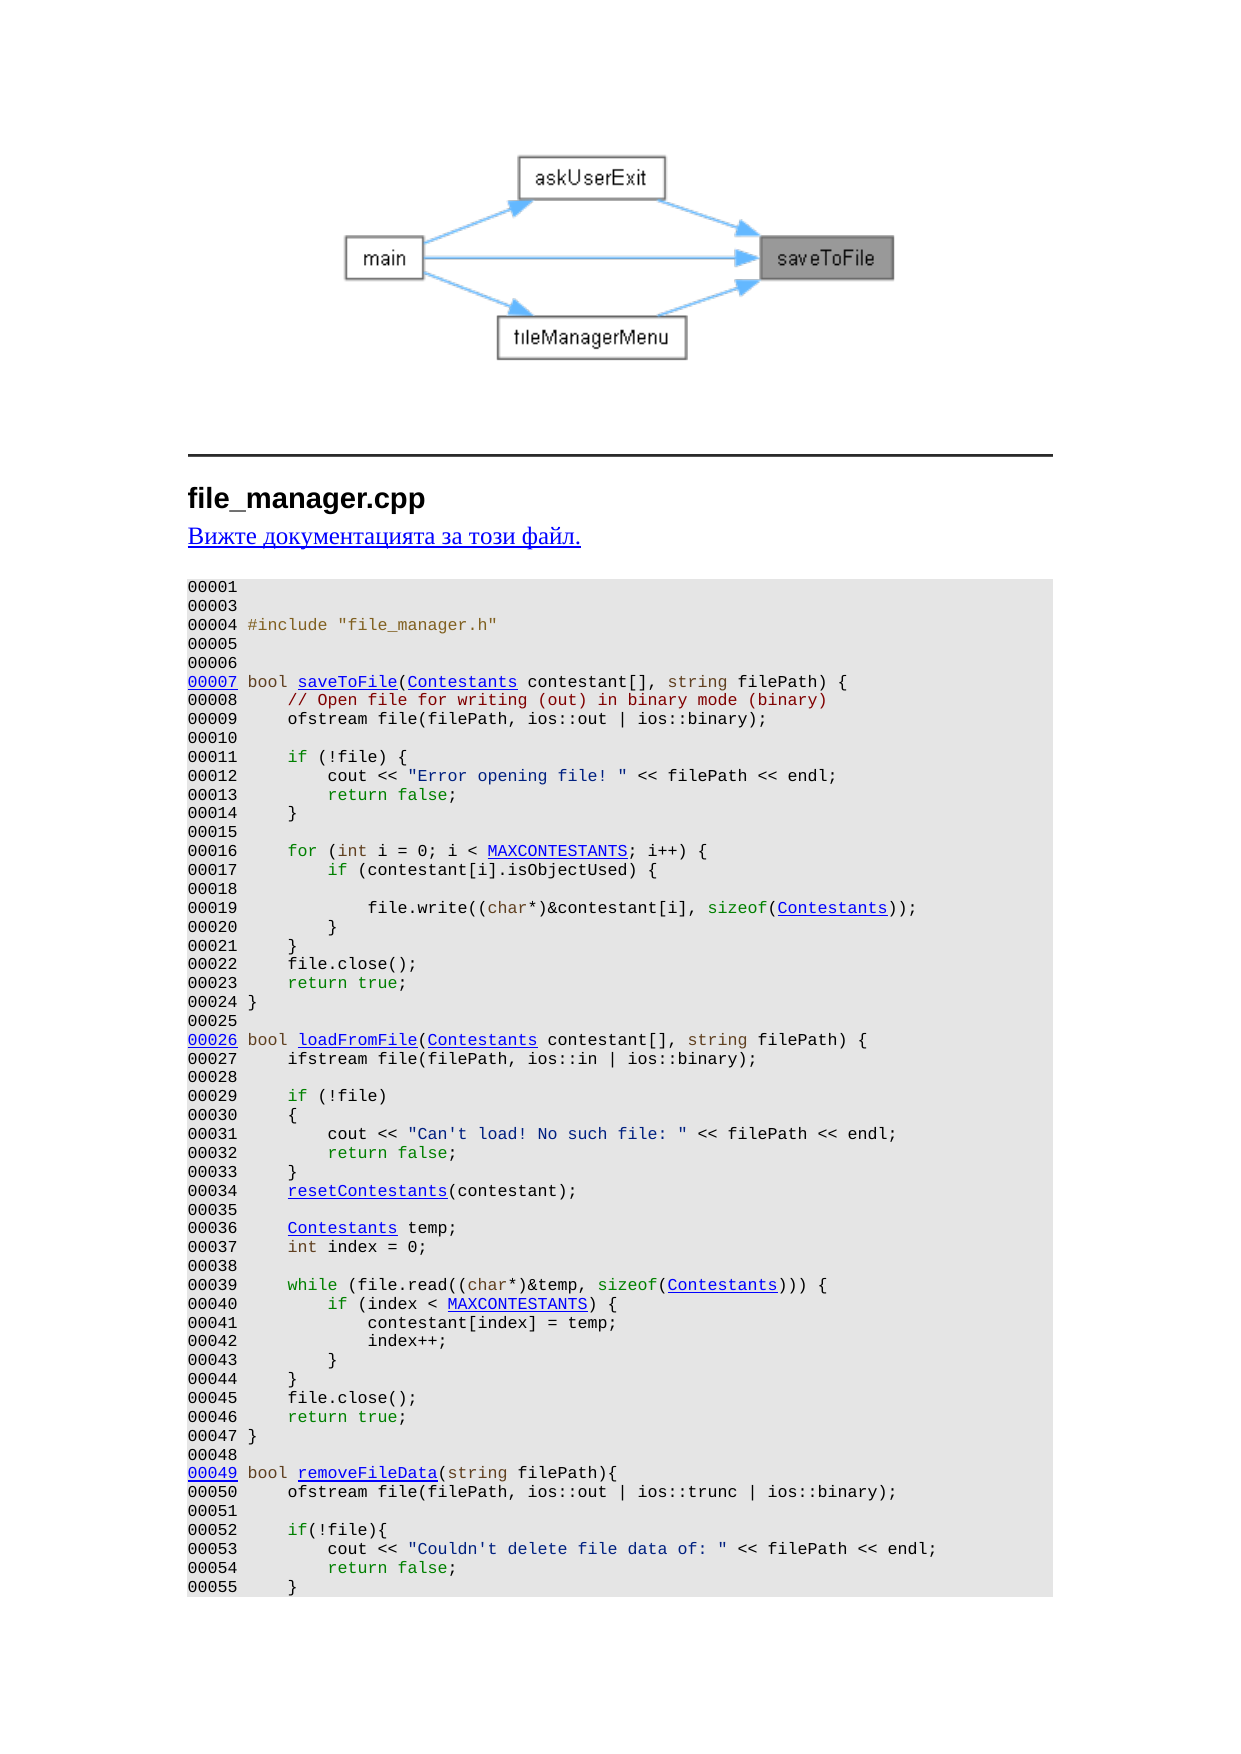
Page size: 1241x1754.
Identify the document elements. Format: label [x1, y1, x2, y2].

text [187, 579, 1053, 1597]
picture [338, 150, 902, 368]
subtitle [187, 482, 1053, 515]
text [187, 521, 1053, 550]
